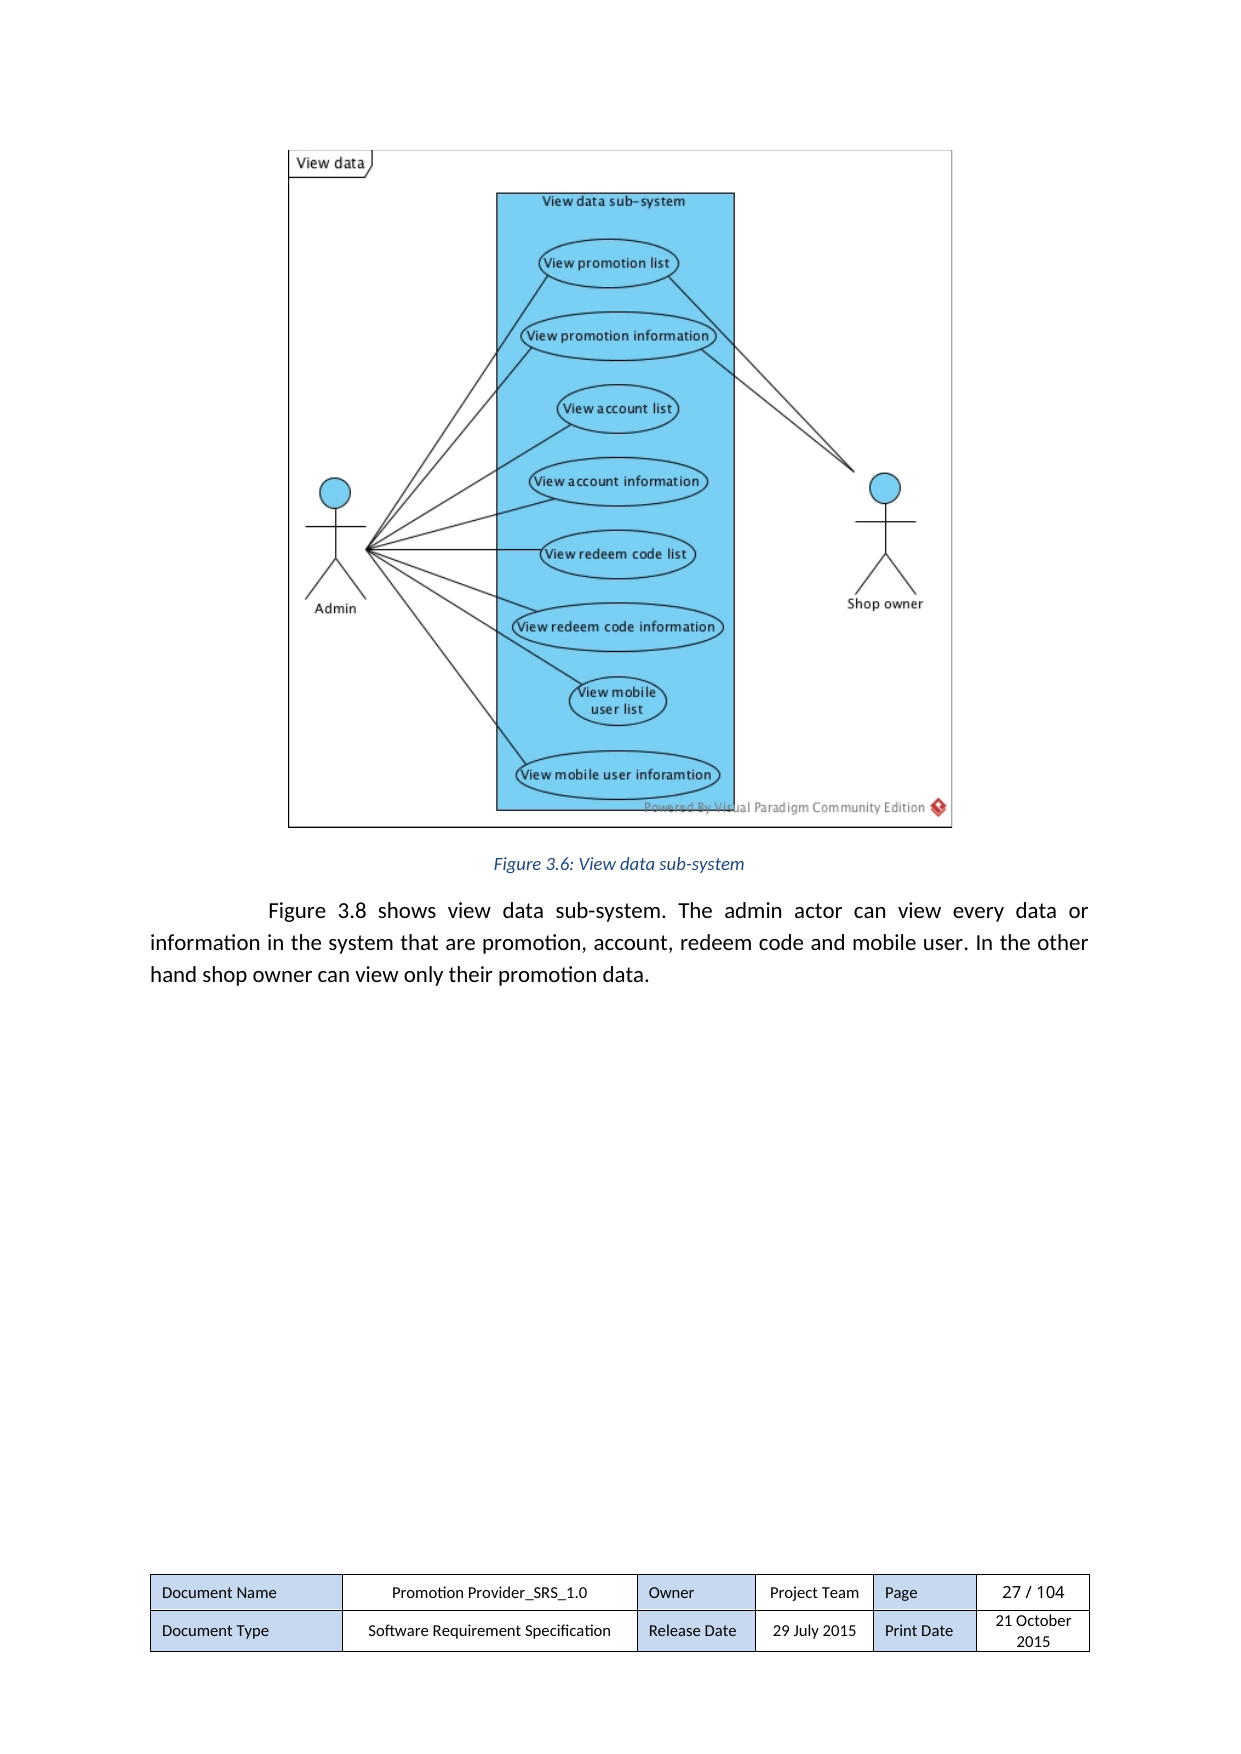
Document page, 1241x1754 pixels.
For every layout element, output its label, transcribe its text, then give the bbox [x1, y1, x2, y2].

text Figure 3.6: View data sub-system [150, 852, 1090, 875]
text Figure 3.8 shows view data sub-system. The admin actor can view every data or information in the system that are promotion, account, redeem code and mobile user. In the other hand shop owner can view only their promotion data. [150, 896, 1090, 988]
picture [288, 150, 953, 828]
